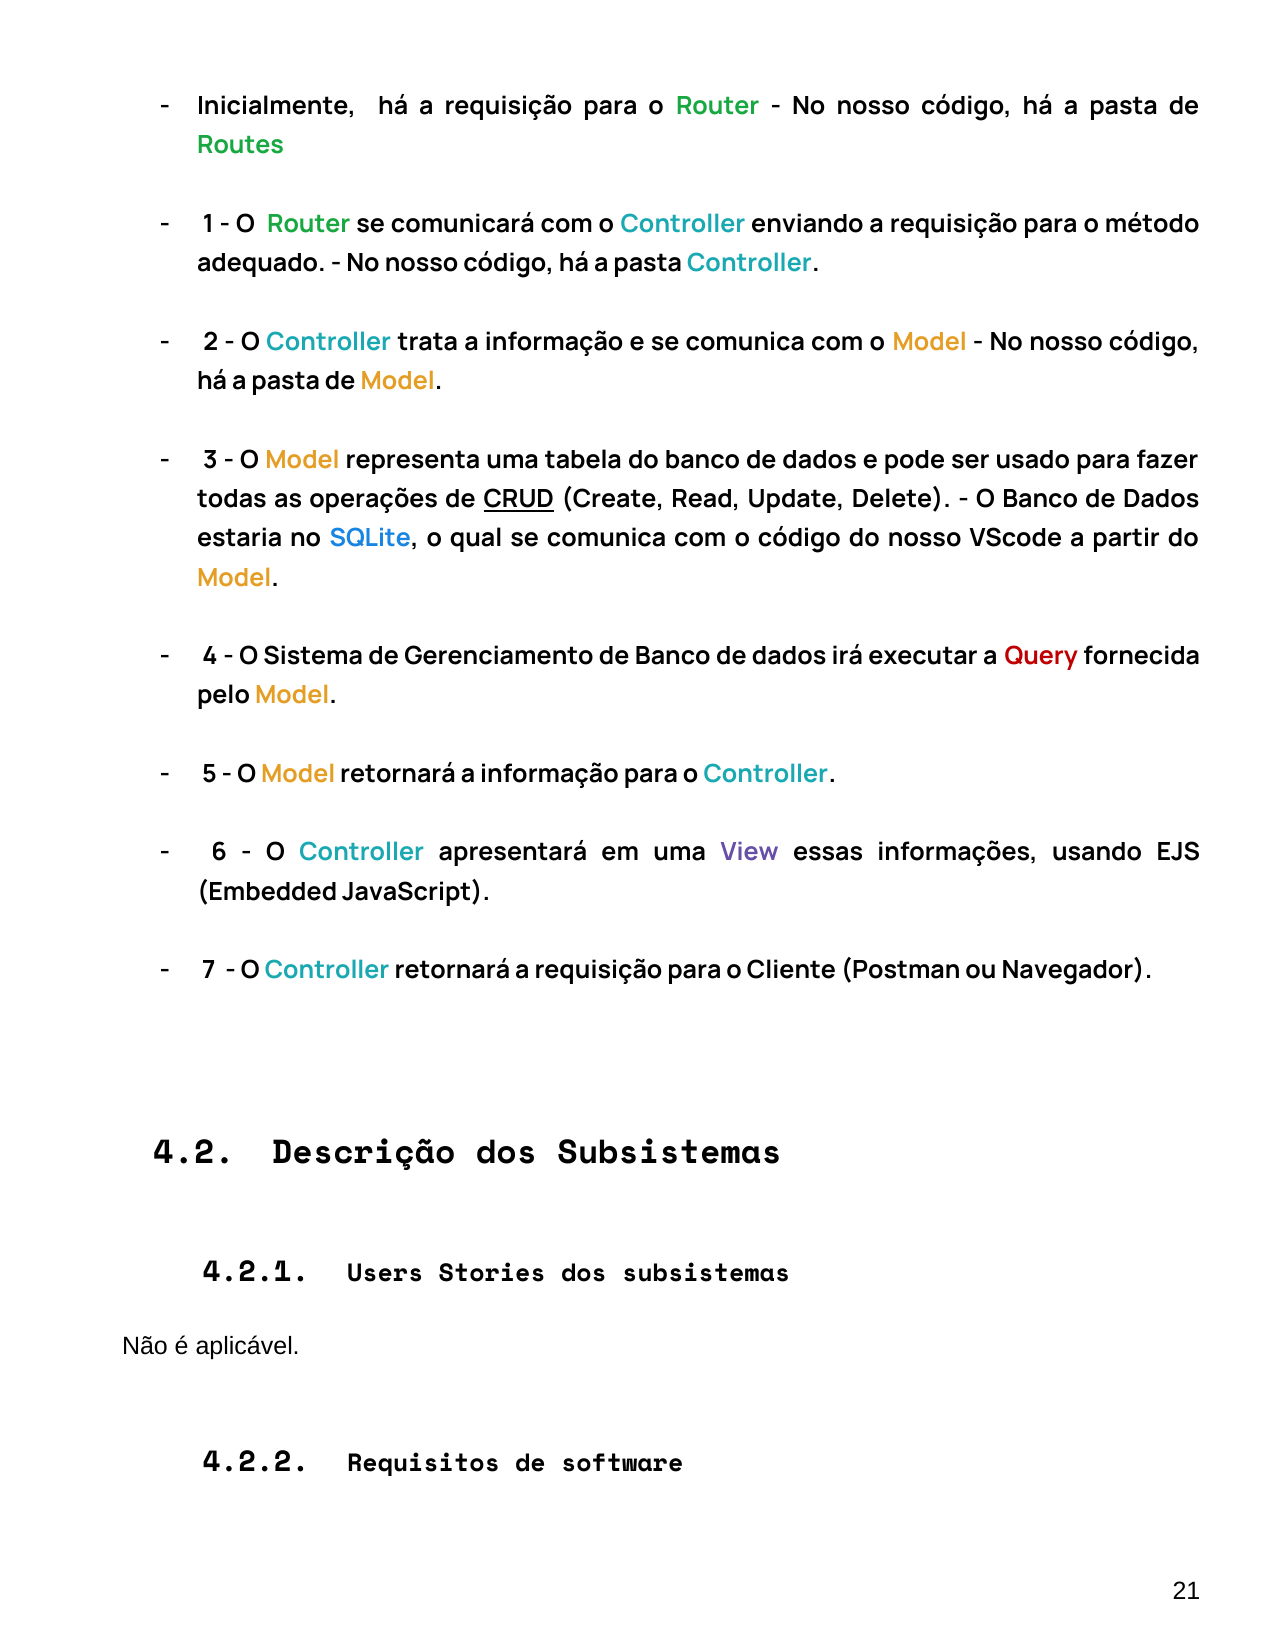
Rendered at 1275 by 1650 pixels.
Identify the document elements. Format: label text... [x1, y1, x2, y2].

list 6 - O Controller apresentará em uma View essas informações, usando EJS (Embedded JavaScript). [159, 834, 1200, 908]
list 3 - O Model representa uma tabela do banco de dados e pode ser usado para fazer todas as operações de CRUD (Create, Read, Update, Delete). - O Banco de Dados estaria no SQLite, o qual se comunica com o código do nosso VScode a partir do Model. [159, 441, 1200, 593]
list 2 - O Controller trata a informação e se comunica com o Model - No nosso código, há a pasta de Model. [159, 324, 1200, 397]
list 1 - O Router se comunicará com o Controller enviando a requisição para o método adequado. - No nosso código, há a pasta Controller. [159, 206, 1200, 279]
list 4 - O Sistema de Gerenciamento de Banco de dados irá executar a Query fornecida pelo Model. [159, 638, 1200, 711]
subtitle Requisitos de software [309, 1439, 1200, 1482]
list Inicialmente, há a requisição para o Router - No nosso código, há a pasta de Routes [159, 88, 1200, 161]
list 5 - O Model retornará a informação para o Controller. [159, 756, 1200, 790]
text Não é aplicável. [122, 1331, 1200, 1359]
list 7 - O Controller retornará a requisição para o Cliente (Postman ou Navegador). [159, 952, 1200, 986]
subtitle Descrição dos Subsistemas [234, 1127, 1200, 1176]
subtitle Users Stories dos subsistemas [309, 1248, 1200, 1292]
